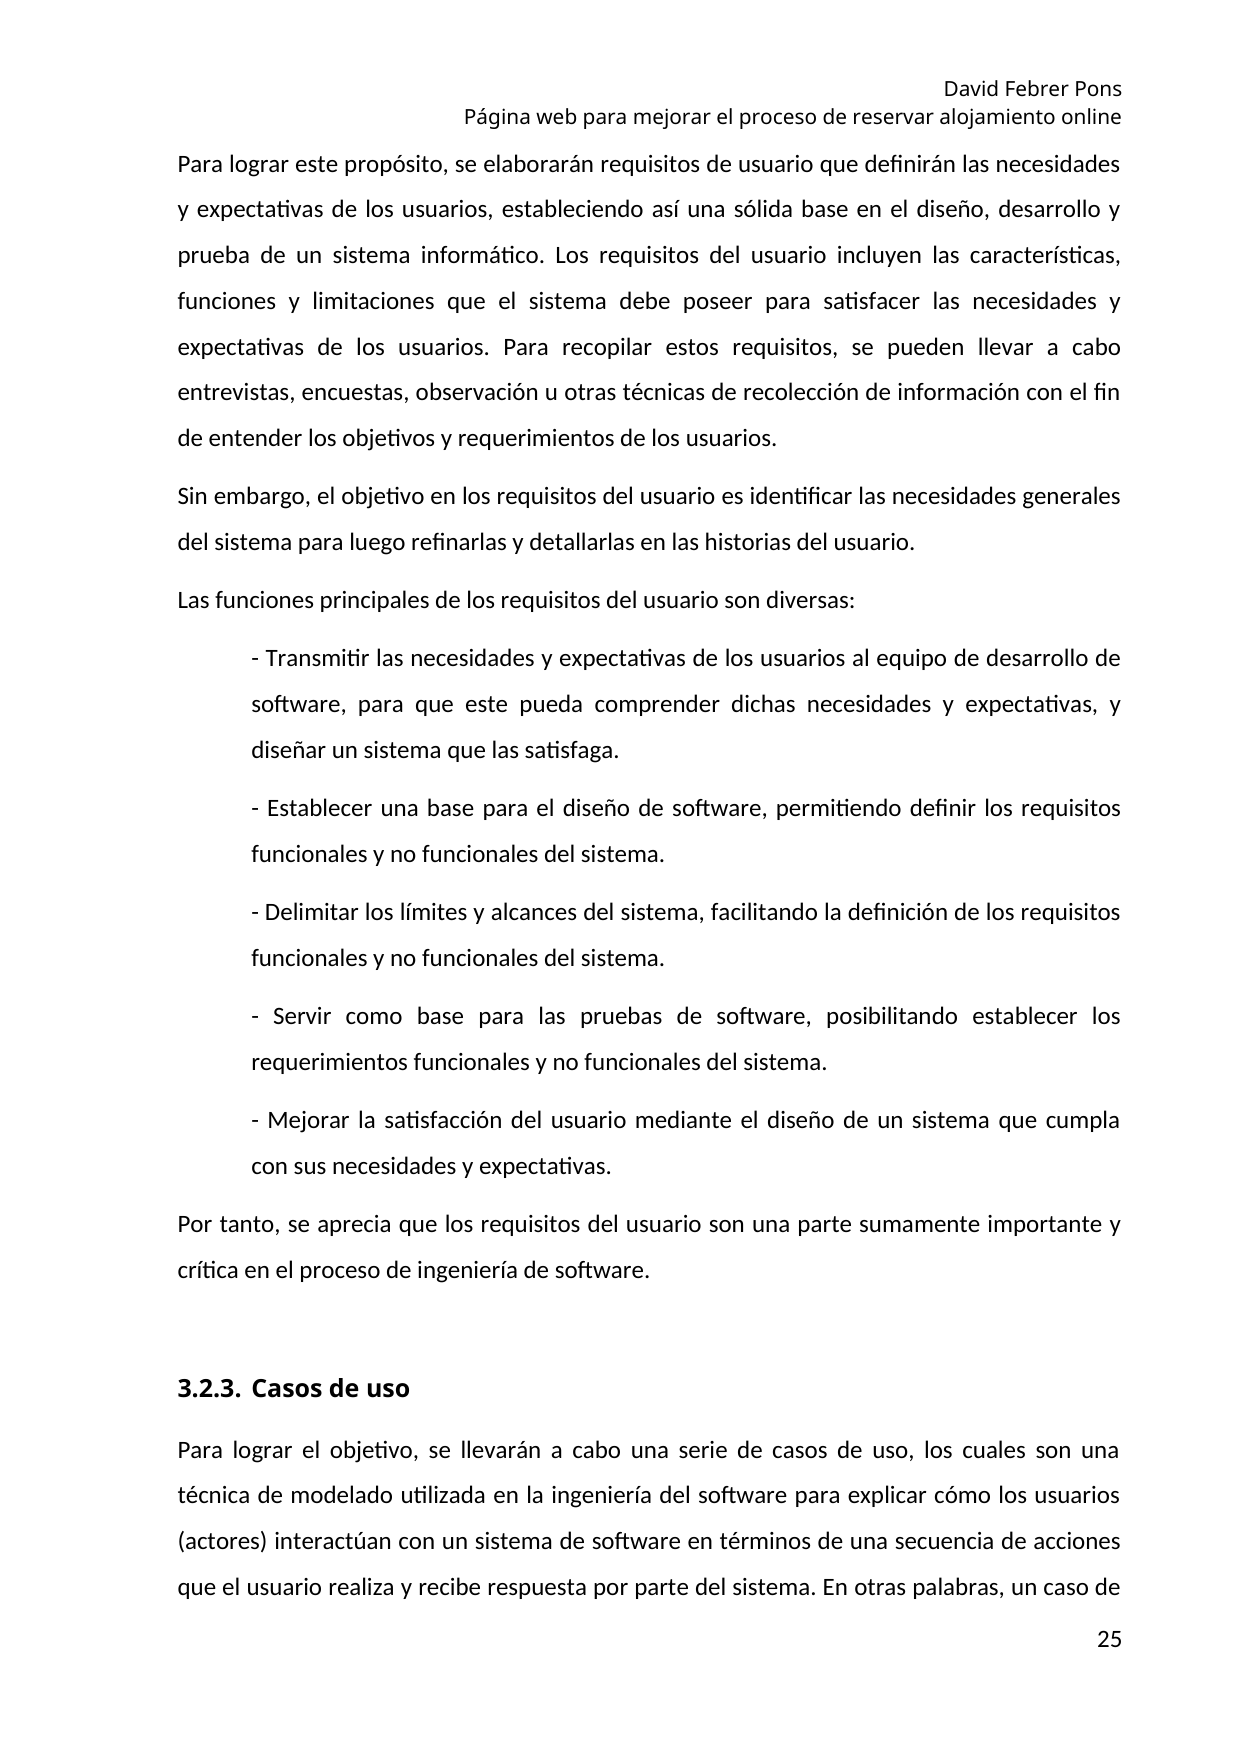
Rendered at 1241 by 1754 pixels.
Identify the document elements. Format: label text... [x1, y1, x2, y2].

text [177, 1434, 1122, 1601]
text - Servir como base para las pruebas de software, posibilitando establecer los requerimientos funcionales y no funcionales del sistema. [251, 1000, 1122, 1076]
subtitle Casos de uso [177, 1370, 1122, 1404]
text - Establecer una base para el diseño de software, permitiendo definir los requisitos funcionales y no funcionales del sistema. [251, 792, 1122, 868]
text - Mejorar la satisfacción del usuario mediante el diseño de un sistema que cumpla con sus necesidades y expectativas. [251, 1104, 1122, 1180]
text - Transmitir las necesidades y expectativas de los usuarios al equipo de desarrollo de software, para que este pueda comprender dichas necesidades y expectativas, y diseñar un sistema que las satisfaga. [251, 642, 1122, 764]
text Para lograr este propósito, se elaborarán requisitos de usuario que definirán las necesidades y expectativas de los usuarios, estableciendo así una sólida base en el diseño, desarrollo y prueba de un sistema informático. Los requisitos del usuario incluyen las características, funciones y limitaciones que el sistema debe poseer para satisfacer las necesidades y expectativas de los usuarios. Para recopilar estos requisitos, se pueden llevar a cabo entrevistas, encuestas, observación u otras técnicas de recolección de información con el fin de entender los objetivos y requerimientos de los usuarios. [177, 148, 1122, 453]
text Sin embargo, el objetivo en los requisitos del usuario es identificar las necesidades generales del sistema para luego refinarlas y detallarlas en las historias del usuario. [177, 480, 1122, 557]
text Las funciones principales de los requisitos del usuario son diversas: [177, 584, 1122, 615]
text - Delimitar los límites y alcances del sistema, facilitando la definición de los requisitos funcionales y no funcionales del sistema. [251, 896, 1122, 972]
text Por tanto, se aprecia que los requisitos del usuario son una parte sumamente importante y crítica en el proceso de ingeniería de software. [177, 1208, 1122, 1284]
